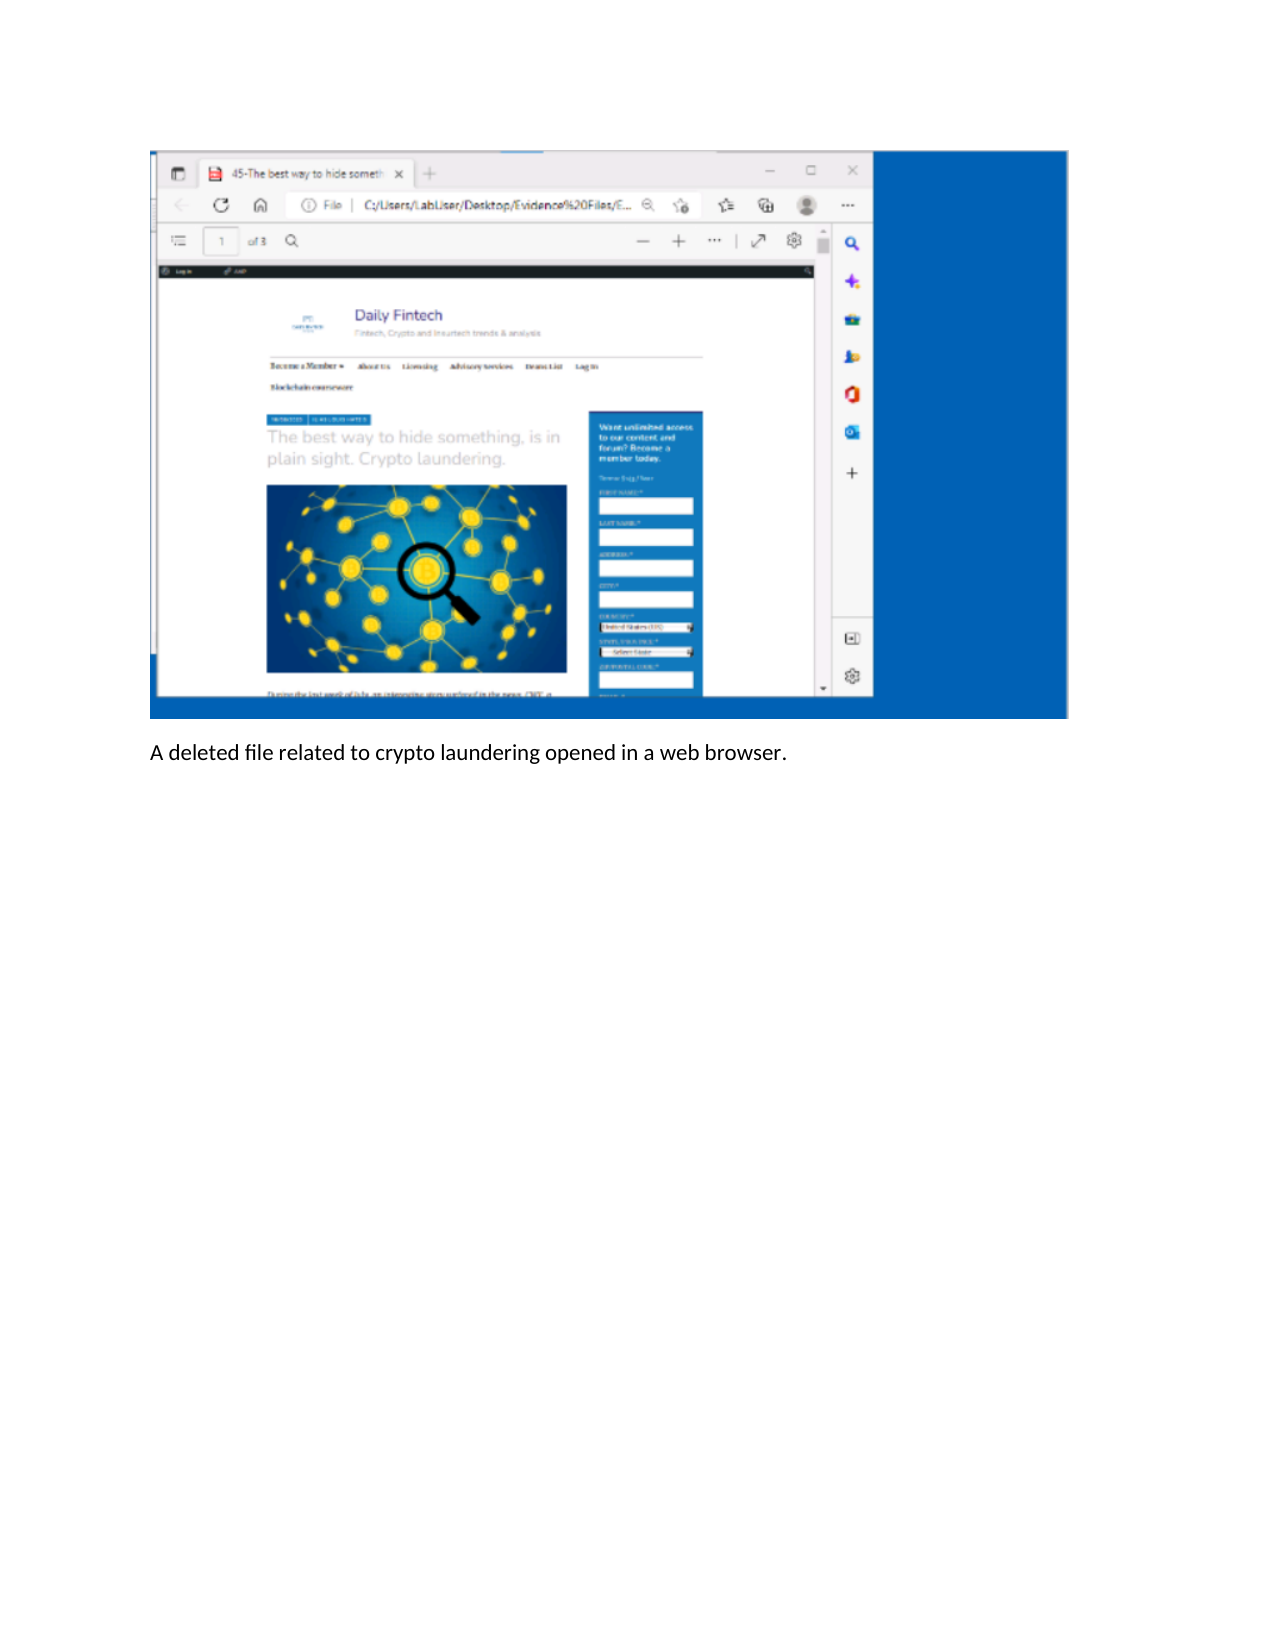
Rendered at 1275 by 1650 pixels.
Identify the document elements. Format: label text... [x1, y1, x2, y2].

text A deleted file related to crypto laundering opened in a web browser. [150, 738, 1125, 766]
picture [150, 150, 1069, 719]
